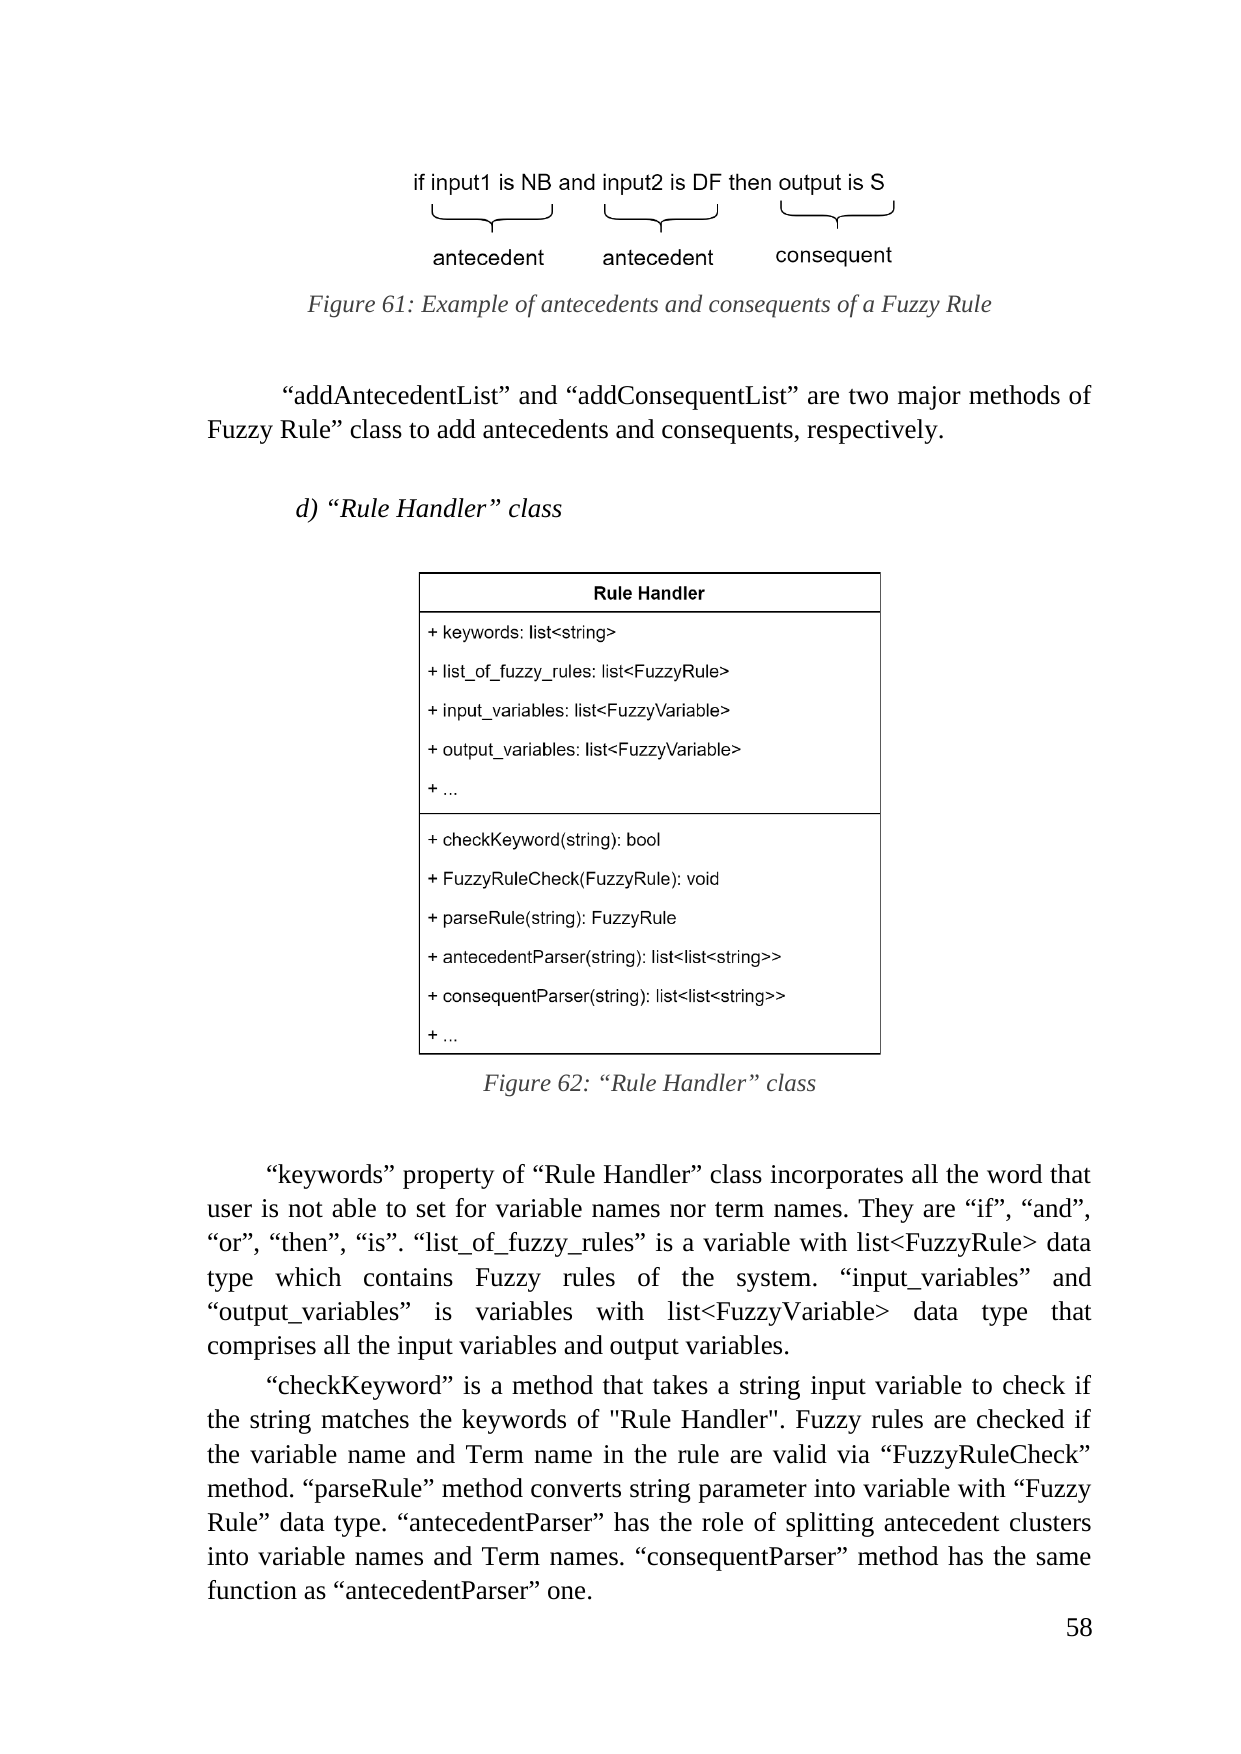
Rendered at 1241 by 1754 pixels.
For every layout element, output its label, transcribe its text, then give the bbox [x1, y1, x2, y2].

subtitle “Rule Handler” class [207, 492, 1092, 523]
picture [326, 158, 973, 280]
text “checkKeyword” is a method that takes a string input variable to check if the string matches the keywords of "Rule Handler". Fuzzy rules are checked if the variable name and Term name in the rule are valid via “FuzzyRuleCheck” method. “parseRule” method converts string parameter into variable with “Fuzzy Rule” data type. “antecedentParser” has the role of splitting antecedent clusters into variable names and Term names. “consequentParser” method has the same function as “antecedentParser” one. [207, 1369, 1092, 1606]
picture [418, 572, 881, 1059]
text “keywords” property of “Rule Handler” class incorporates all the word that user is not able to set for variable names nor term names. They are “if”, “and”, “or”, “then”, “is”. “list_of_fuzzy_rules” is a variable with list<FuzzyRule> data type which contains Fuzzy rules of the system. “input_variables” and “output_variables” is variables with list<FuzzyVariable> data type that comprises all the input variables and output variables. [207, 1158, 1092, 1360]
text “addAntecedentList” and “addConsequentList” are two major methods of Fuzzy Rule” class to add antecedents and consequents, respectively. [207, 379, 1092, 444]
